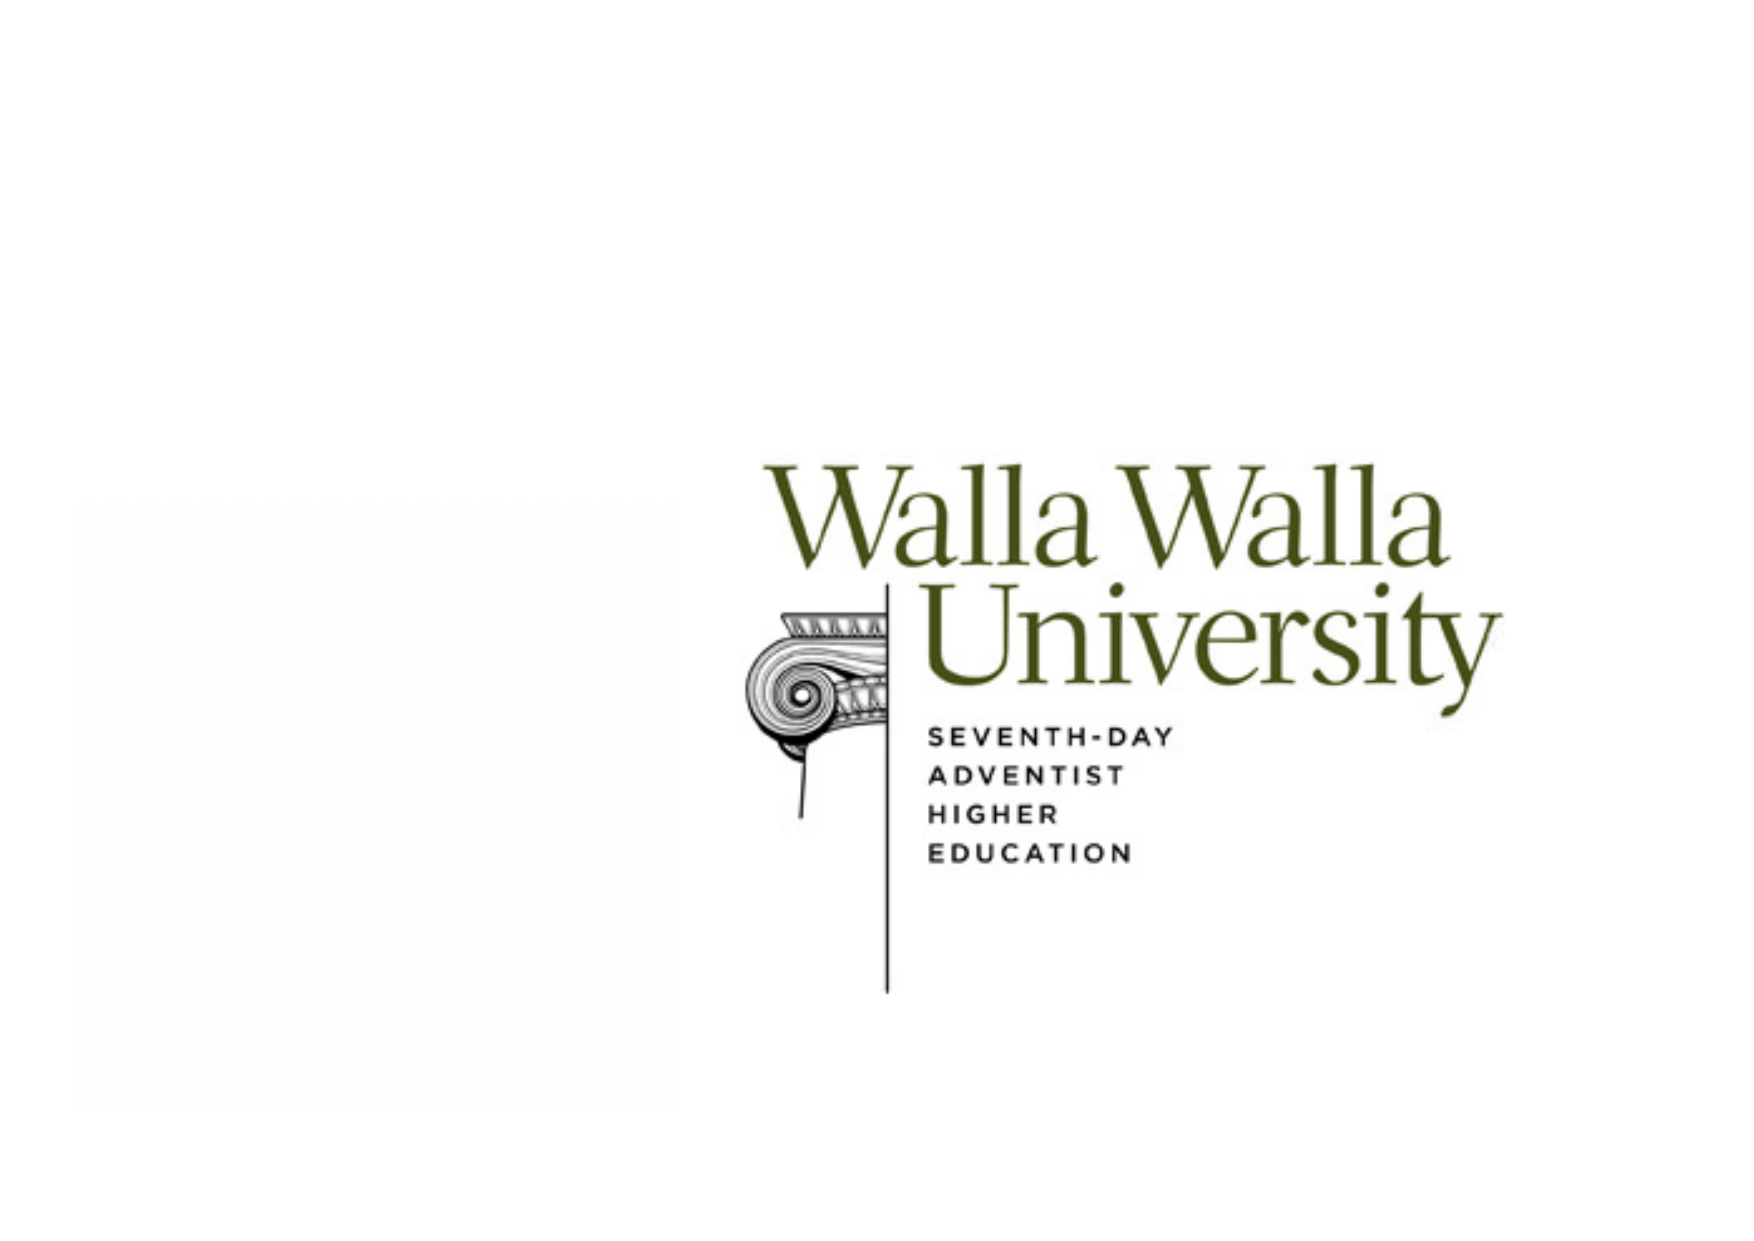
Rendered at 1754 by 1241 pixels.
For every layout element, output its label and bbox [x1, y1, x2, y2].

picture [75, 232, 1560, 1110]
